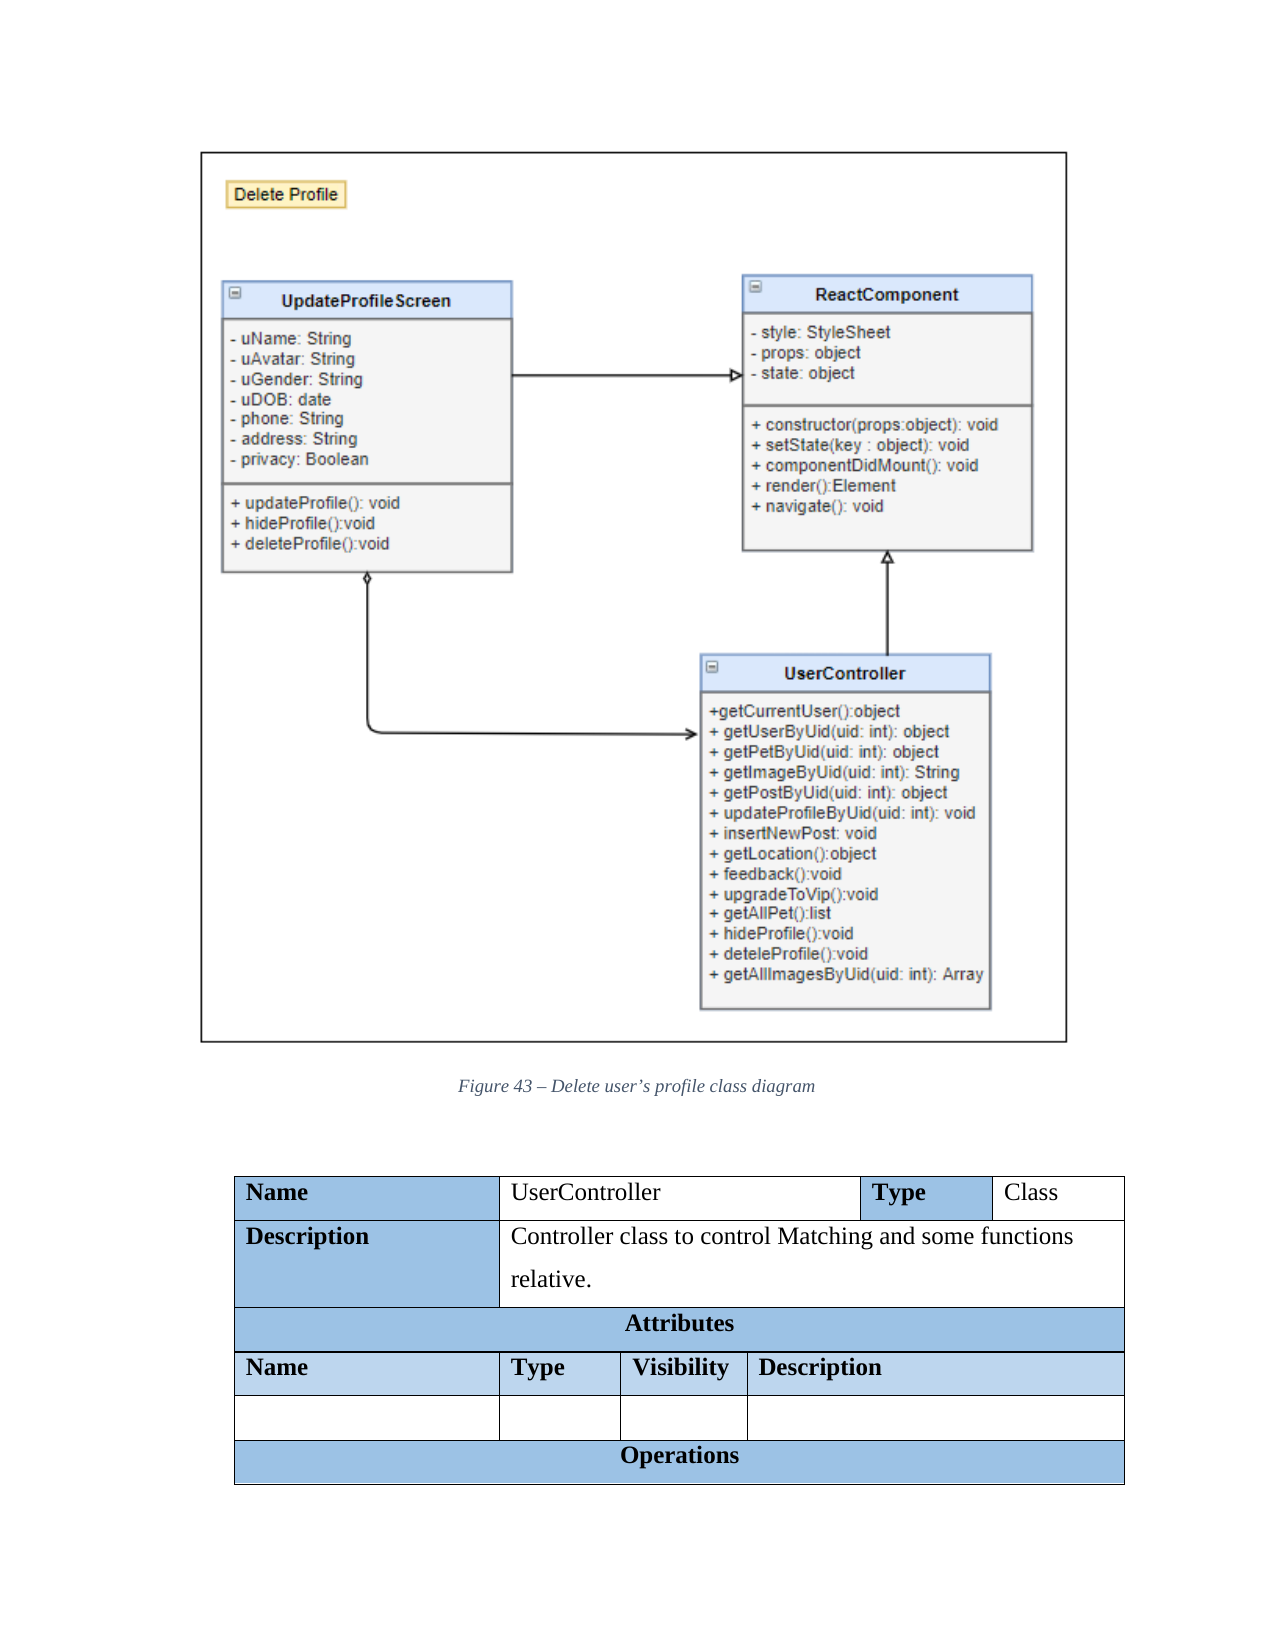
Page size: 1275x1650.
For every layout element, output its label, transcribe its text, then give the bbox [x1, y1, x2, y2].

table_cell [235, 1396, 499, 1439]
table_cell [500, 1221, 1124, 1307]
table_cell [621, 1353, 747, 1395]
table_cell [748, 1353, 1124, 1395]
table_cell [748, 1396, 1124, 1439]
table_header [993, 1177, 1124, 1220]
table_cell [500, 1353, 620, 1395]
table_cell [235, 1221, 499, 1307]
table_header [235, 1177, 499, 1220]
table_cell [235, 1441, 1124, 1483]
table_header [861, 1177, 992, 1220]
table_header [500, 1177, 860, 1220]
text Figure 43 – Delete user’s profile class diagram [150, 1075, 1125, 1097]
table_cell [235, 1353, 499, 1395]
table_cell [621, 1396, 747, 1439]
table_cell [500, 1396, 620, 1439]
picture [193, 150, 1083, 1057]
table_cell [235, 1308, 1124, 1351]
